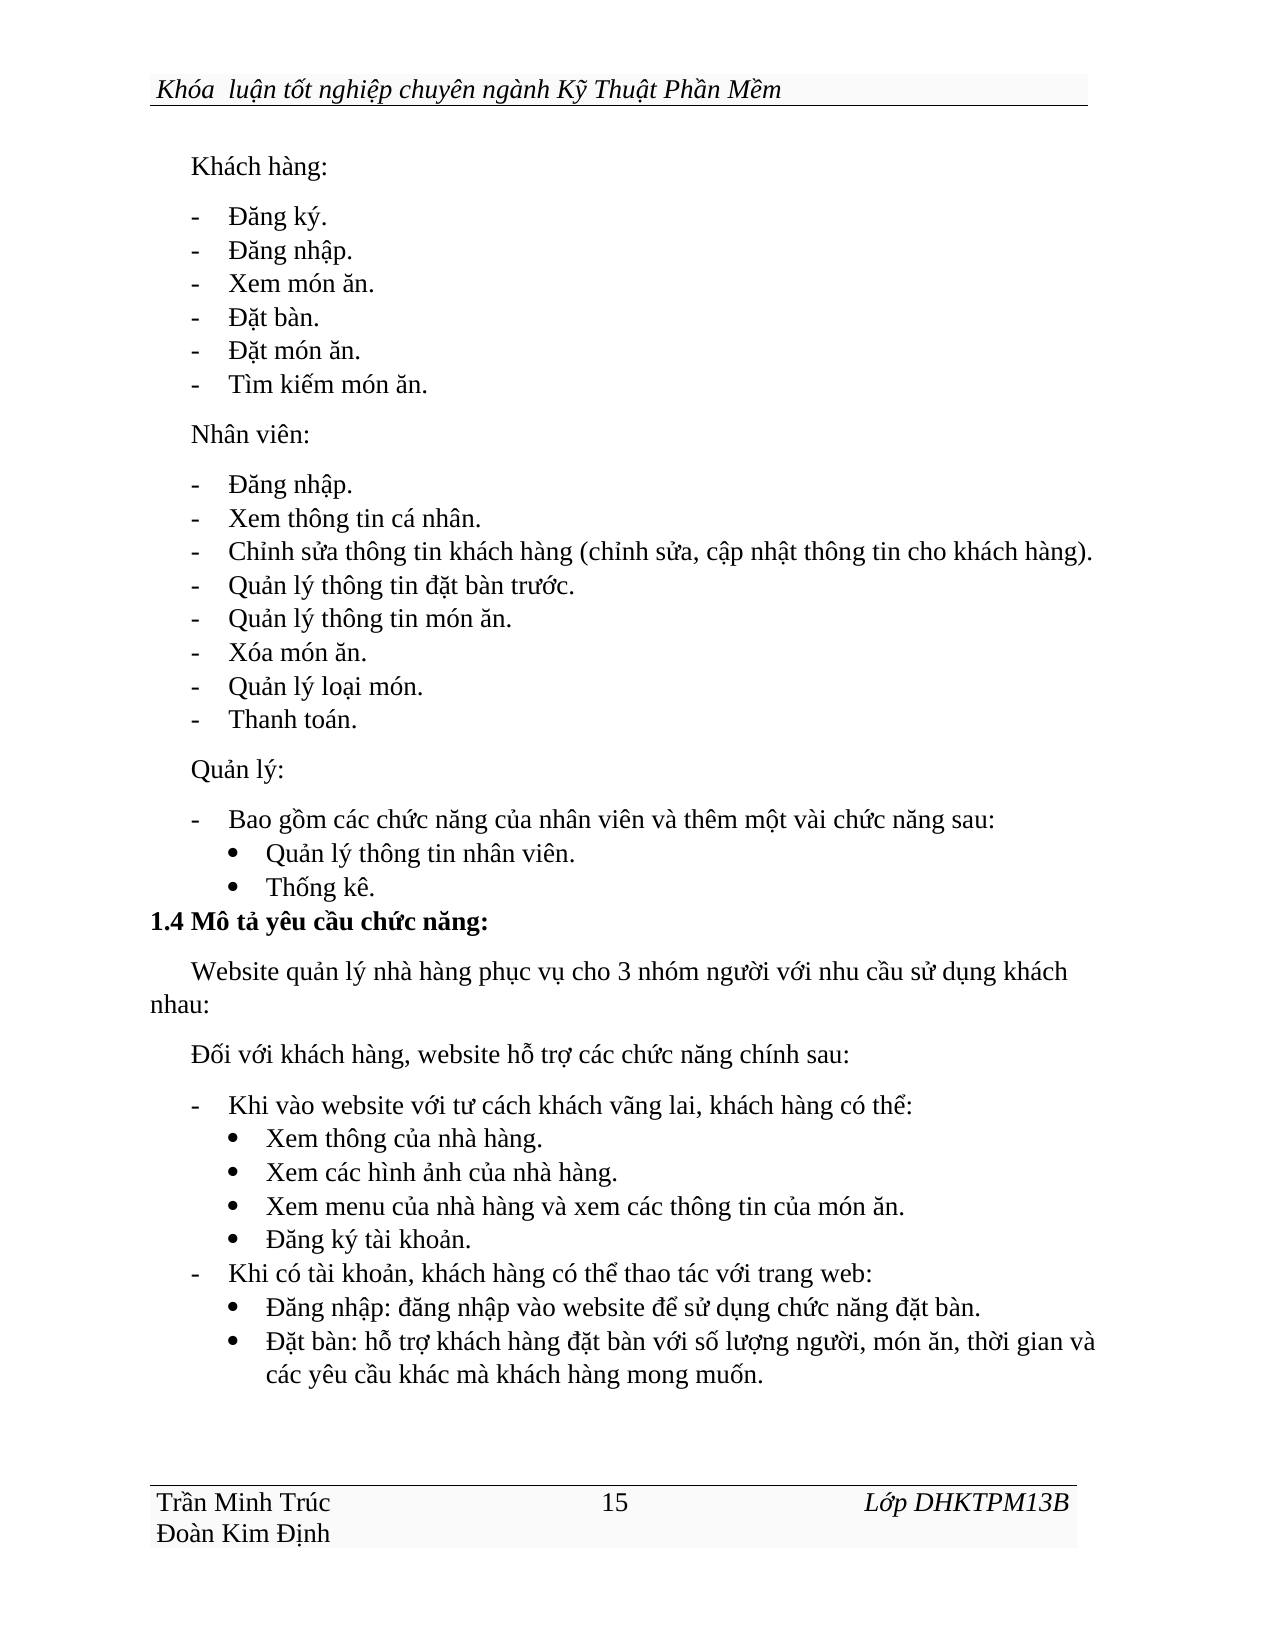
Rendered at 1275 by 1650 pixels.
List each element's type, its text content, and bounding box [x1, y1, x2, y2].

list Khi có tài khoản, khách hàng có thể thao tác với trang web: [191, 1257, 1125, 1288]
text Khách hàng: [150, 150, 1125, 181]
list Thanh toán. [191, 703, 1125, 734]
text Website quản lý nhà hàng phục vụ cho 3 nhóm người với nhu cầu sử dụng khách nhau: [150, 955, 1125, 1019]
text Quản lý: [191, 753, 1125, 784]
list Quản lý thông tin đặt bàn trước. [191, 569, 1125, 600]
list Tìm kiếm món ăn. [191, 368, 1125, 399]
list Xóa món ăn. [191, 636, 1125, 667]
list Đăng nhập: đăng nhập vào website để sử dụng chức năng đặt bàn. [228, 1291, 1125, 1322]
list Mô tả yêu cầu chức năng: [150, 904, 1125, 936]
list Xem các hình ảnh của nhà hàng. [228, 1156, 1125, 1187]
list Khi vào website với tư cách khách vãng lai, khách hàng có thể: [191, 1089, 1125, 1120]
list Bao gồm các chức năng của nhân viên và thêm một vài chức năng sau: [191, 803, 1125, 835]
list Đăng ký. [191, 200, 1125, 231]
text Nhân viên: [191, 418, 1125, 449]
list Đăng nhập. [191, 468, 1125, 499]
list Đặt bàn. [191, 301, 1125, 332]
list Quản lý loại món. [191, 669, 1125, 701]
list Đặt bàn: hỗ trợ khách hàng đặt bàn với số lượng người, món ăn, thời gian và các yêu cầu khác mà khách hàng mong muốn. [228, 1324, 1125, 1389]
list Xem thông tin cá nhân. [191, 502, 1125, 533]
list Xem món ăn. [191, 267, 1125, 298]
list Quản lý thông tin nhân viên. [228, 837, 1125, 868]
list Đăng ký tài khoản. [228, 1223, 1125, 1255]
list Xem menu của nhà hàng và xem các thông tin của món ăn. [228, 1190, 1125, 1221]
list Chỉnh sửa thông tin khách hàng (chỉnh sửa, cập nhật thông tin cho khách hàng). [191, 535, 1125, 567]
list Xem thông của nhà hàng. [228, 1122, 1125, 1153]
list Thống kê. [228, 871, 1125, 902]
text Đối với khách hàng, website hỗ trợ các chức năng chính sau: [150, 1038, 1125, 1070]
list Đặt món ăn. [191, 334, 1125, 366]
list Quản lý thông tin món ăn. [191, 602, 1125, 634]
list Đăng nhập. [191, 234, 1125, 265]
